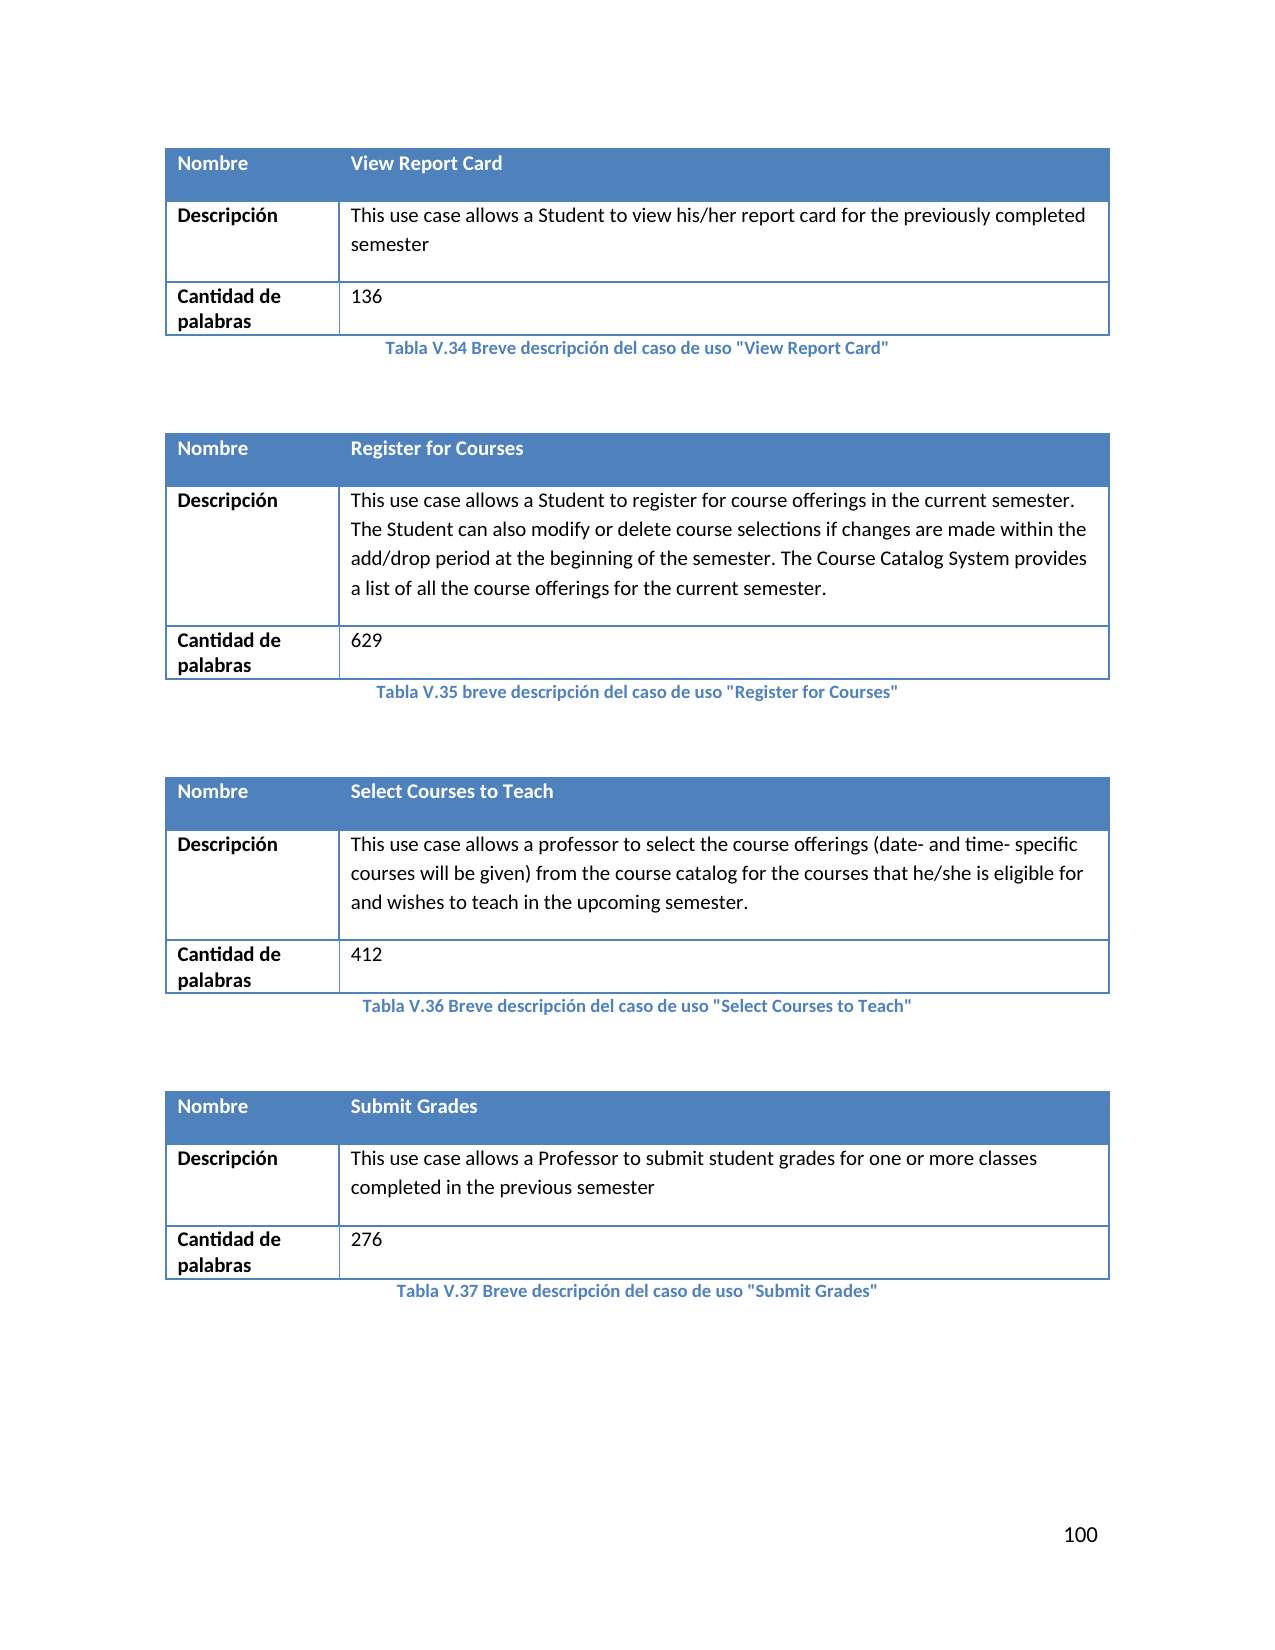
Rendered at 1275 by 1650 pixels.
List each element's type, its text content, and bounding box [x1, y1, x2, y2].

table_header Nombre [167, 1093, 338, 1143]
table_header Nombre [167, 435, 338, 485]
table_cell Cantidad de palabras [167, 627, 339, 678]
table_cell Descripción [167, 487, 338, 625]
table_cell Descripción [167, 1145, 338, 1224]
table_header Nombre [167, 779, 338, 829]
table_cell This use case allows a Professor to submit student grades for one or more classes completed in the previous semester [340, 1145, 1108, 1224]
table_cell This use case allows a Student to register for course offerings in the current semester. The Student can also modify or delete course selections if changes are made within the add/drop period at the beginning of the semester. The Course Catalog System provides a list of all the course offerings for the current semester. [340, 487, 1108, 625]
table_cell Cantidad de palabras [167, 941, 339, 992]
table_header Nombre [167, 150, 338, 200]
table_header Select Courses to Teach [340, 779, 1108, 829]
table_header Submit Grades [340, 1093, 1108, 1143]
table_cell Descripción [167, 202, 338, 281]
table_header Register for Courses [340, 435, 1108, 485]
table_header View Report Card [340, 150, 1108, 200]
table_cell 412 [340, 941, 1108, 992]
table_cell This use case allows a Student to view his/her report card for the previously completed semester [340, 202, 1108, 281]
table_cell This use case allows a professor to select the course offerings (date- and time- specific courses will be given) from the course catalog for the courses that he/she is eligible for and wishes to teach in the upcoming semester. [340, 831, 1108, 939]
table_cell Descripción [167, 831, 338, 939]
table_cell 276 [340, 1227, 1108, 1277]
table_cell 136 [340, 283, 1108, 334]
table_cell Cantidad de palabras [167, 283, 339, 334]
table_cell Cantidad de palabras [167, 1227, 339, 1277]
table_cell 629 [340, 627, 1108, 678]
